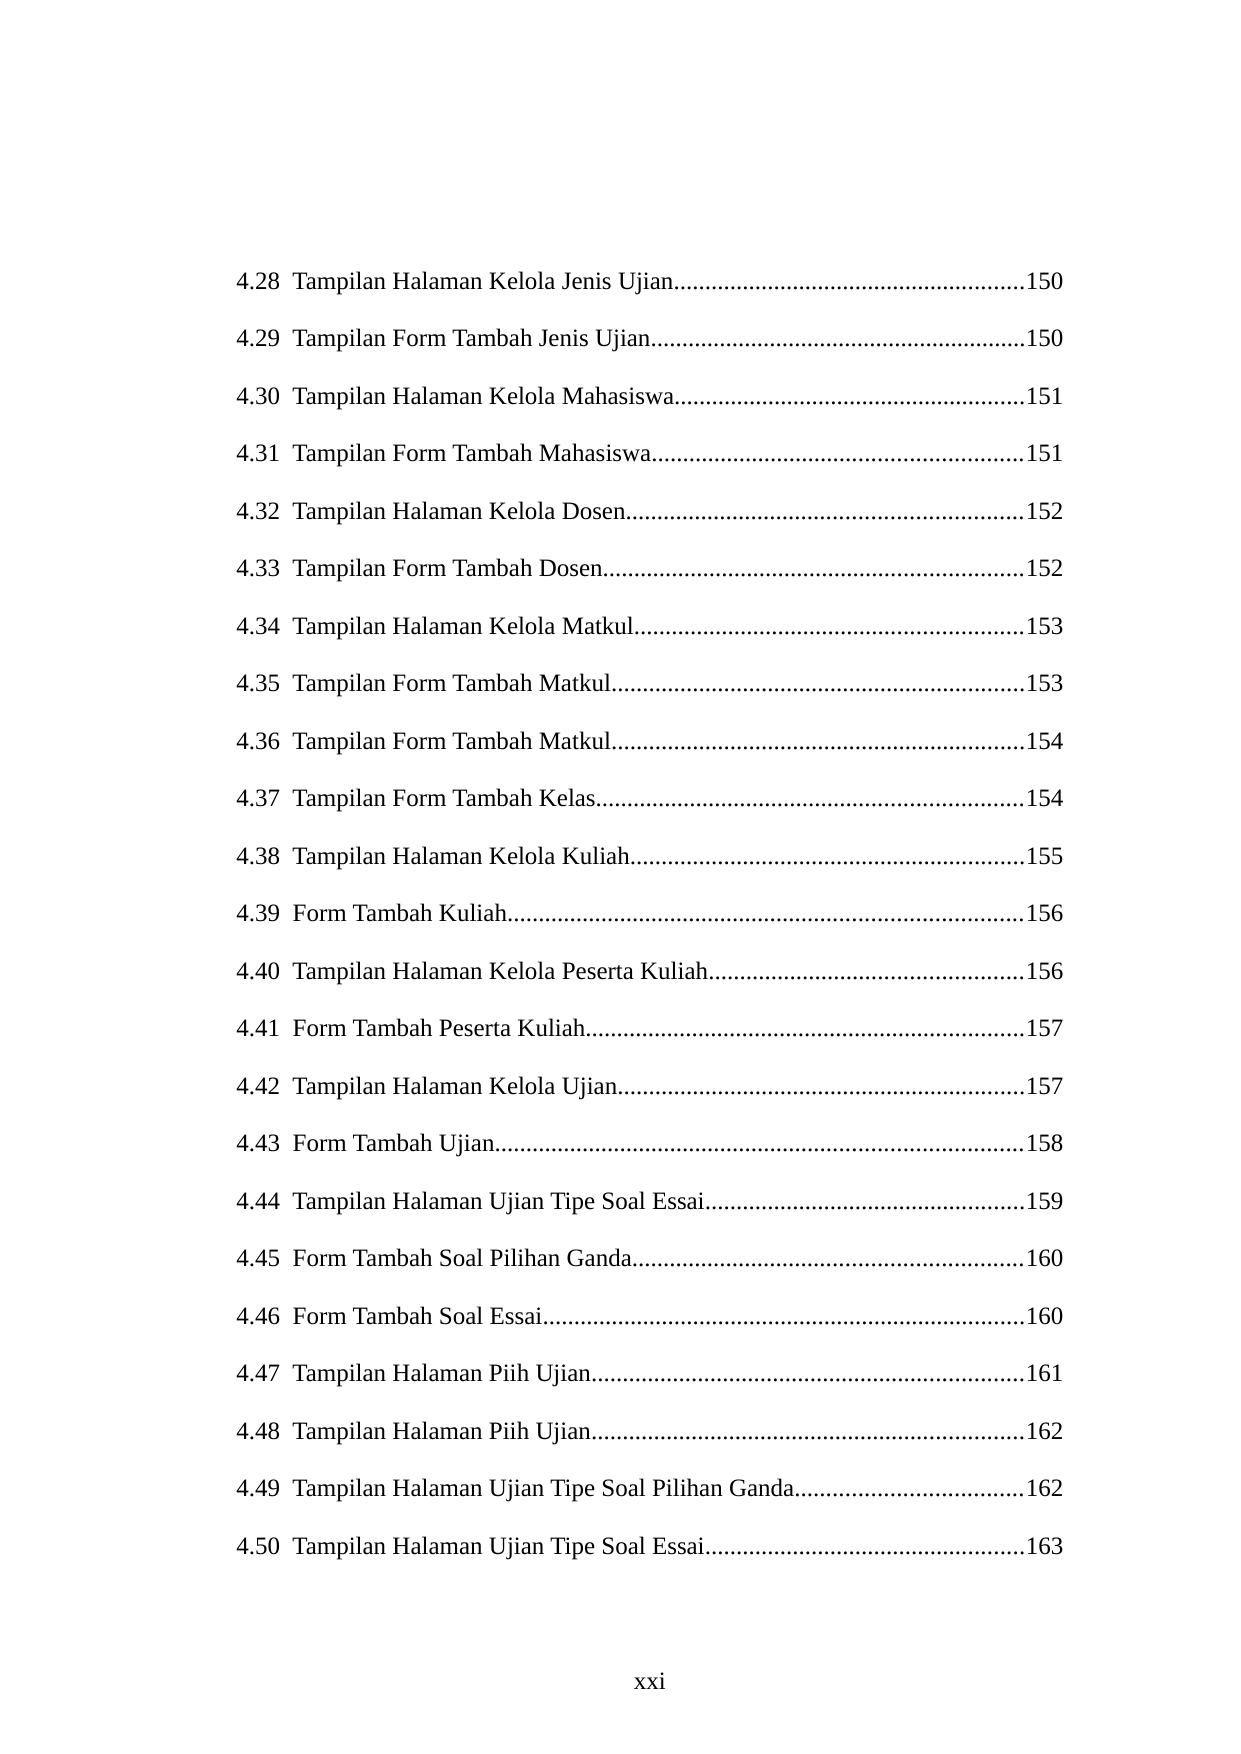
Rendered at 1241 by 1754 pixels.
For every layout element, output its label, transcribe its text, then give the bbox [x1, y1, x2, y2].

text 4.40 Tampilan Halaman Kelola Peserta Kuliah 156 [236, 956, 1063, 984]
text 4.30 Tampilan Halaman Kelola Mahasiswa 151 [236, 381, 1063, 409]
text 4.43 Form Tambah Ujian 158 [236, 1128, 1063, 1157]
text 4.32 Tampilan Halaman Kelola Dosen 152 [236, 496, 1063, 524]
text 4.33 Tampilan Form Tambah Dosen 152 [236, 553, 1063, 582]
text 4.39 Form Tambah Kuliah 156 [236, 898, 1063, 927]
text 4.48 Tampilan Halaman Piih Ujian 162 [236, 1416, 1063, 1444]
text 4.36 Tampilan Form Tambah Matkul 154 [236, 726, 1063, 754]
text 4.37 Tampilan Form Tambah Kelas 154 [236, 783, 1063, 812]
text 4.45 Form Tambah Soal Pilihan Ganda 160 [236, 1243, 1063, 1272]
text 4.47 Tampilan Halaman Piih Ujian 161 [236, 1358, 1063, 1387]
text 4.44 Tampilan Halaman Ujian Tipe Soal Essai 159 [236, 1186, 1063, 1214]
text 4.34 Tampilan Halaman Kelola Matkul 153 [236, 611, 1063, 639]
text 4.28 Tampilan Halaman Kelola Jenis Ujian 150 [236, 266, 1063, 294]
text 4.46 Form Tambah Soal Essai 160 [236, 1301, 1063, 1329]
text 4.31 Tampilan Form Tambah Mahasiswa 151 [236, 438, 1063, 467]
text 4.42 Tampilan Halaman Kelola Ujian 157 [236, 1071, 1063, 1099]
text 4.49 Tampilan Halaman Ujian Tipe Soal Pilihan Ganda 162 [236, 1473, 1063, 1502]
text 4.38 Tampilan Halaman Kelola Kuliah 155 [236, 841, 1063, 869]
text 4.29 Tampilan Form Tambah Jenis Ujian 150 [236, 323, 1063, 352]
text 4.50 Tampilan Halaman Ujian Tipe Soal Essai 163 [236, 1531, 1063, 1559]
text 4.35 Tampilan Form Tambah Matkul 153 [236, 668, 1063, 697]
text 4.41 Form Tambah Peserta Kuliah 157 [236, 1013, 1063, 1042]
